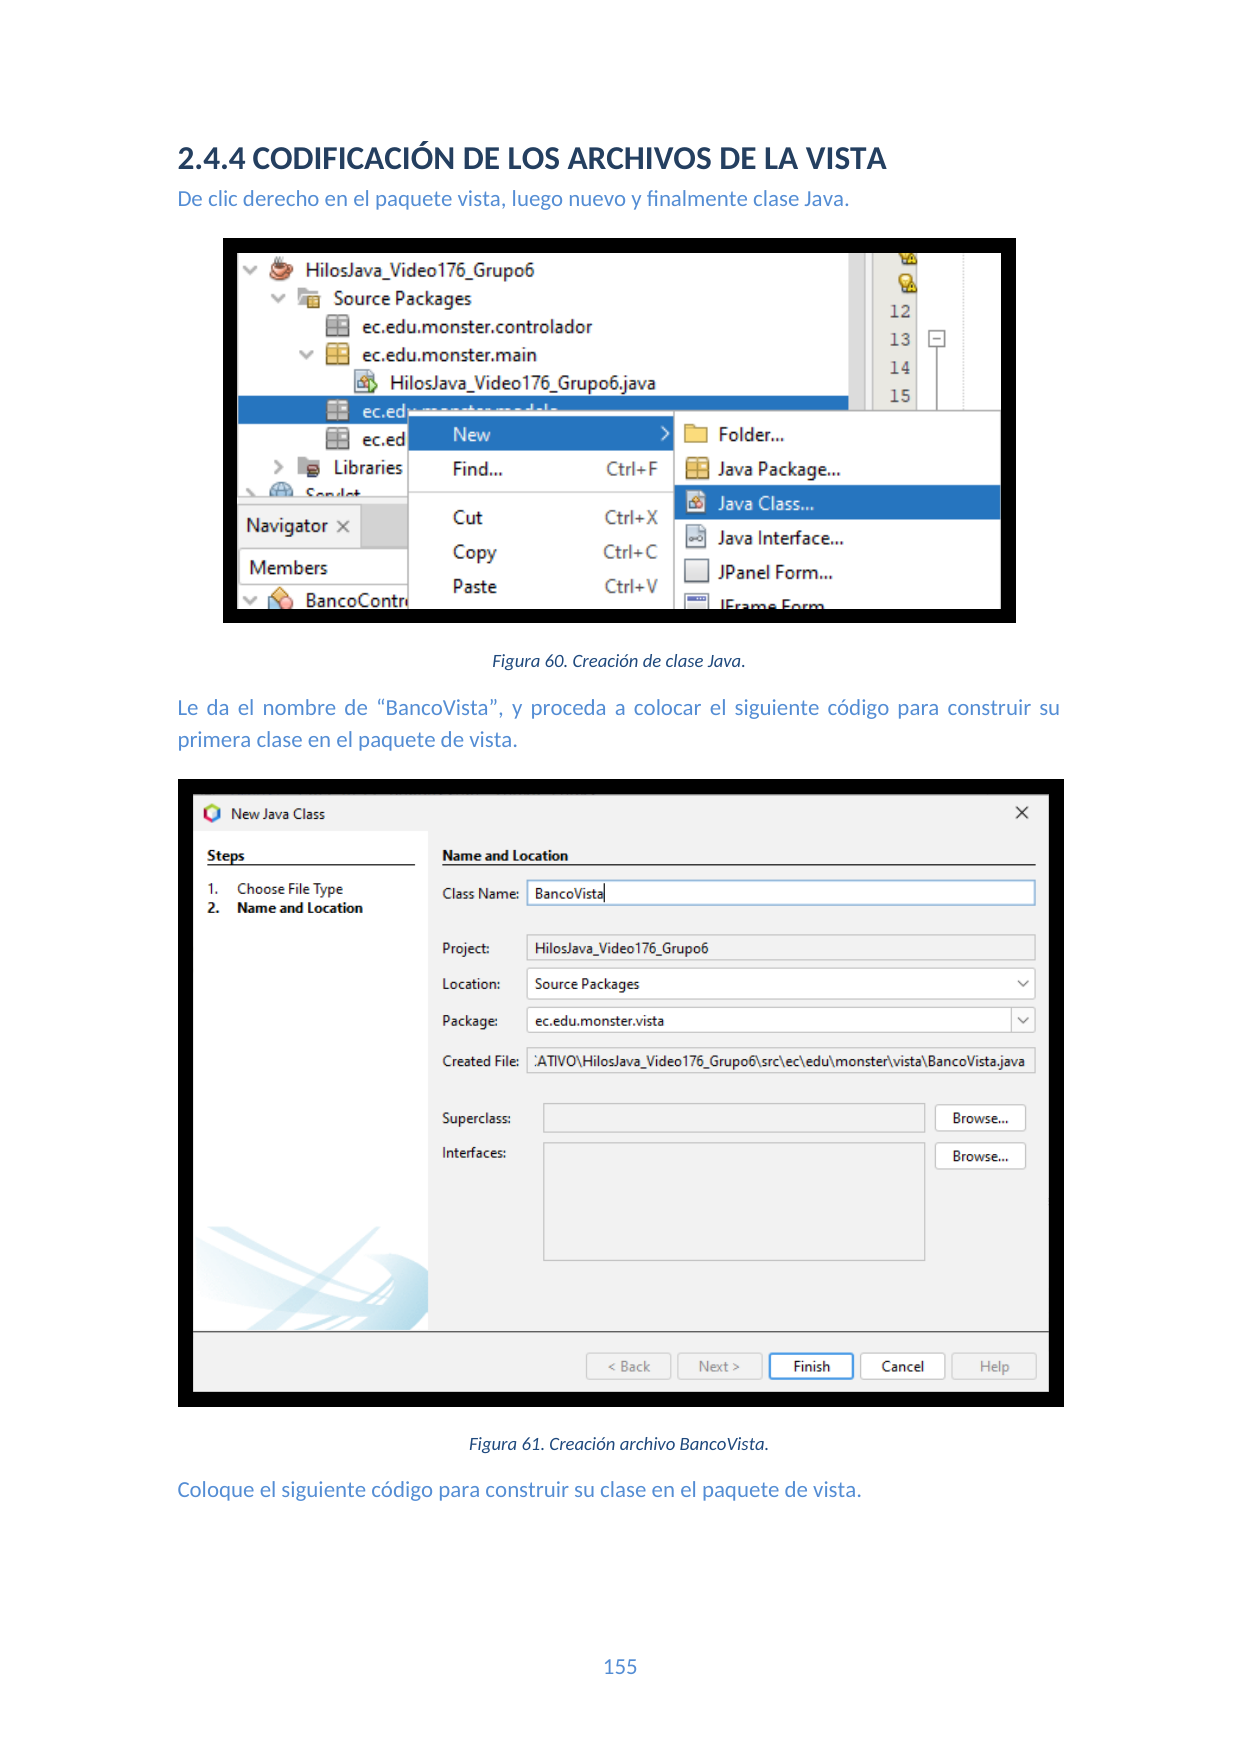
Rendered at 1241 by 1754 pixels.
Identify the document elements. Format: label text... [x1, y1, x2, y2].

text De clic derecho en el paquete vista, luego nuevo y finalmente clase Java. [177, 184, 1063, 212]
text Le da el nombre de “BancoVista”, y proceda a colocar el siguiente código para construir su primera clase en el paquete de vista. [177, 693, 1063, 753]
subtitle CODIFICACIÓN DE LOS ARCHIVOS DE LA VISTA [177, 137, 1063, 178]
text Figura 61. Creación archivo BancoVista. [177, 1432, 1063, 1455]
picture [237, 253, 1001, 609]
picture [193, 794, 1049, 1392]
text Coloque el siguiente código para construir su clase en el paquete de vista. [177, 1476, 1063, 1503]
text Figura 60. Creación de clase Java. [177, 649, 1063, 672]
